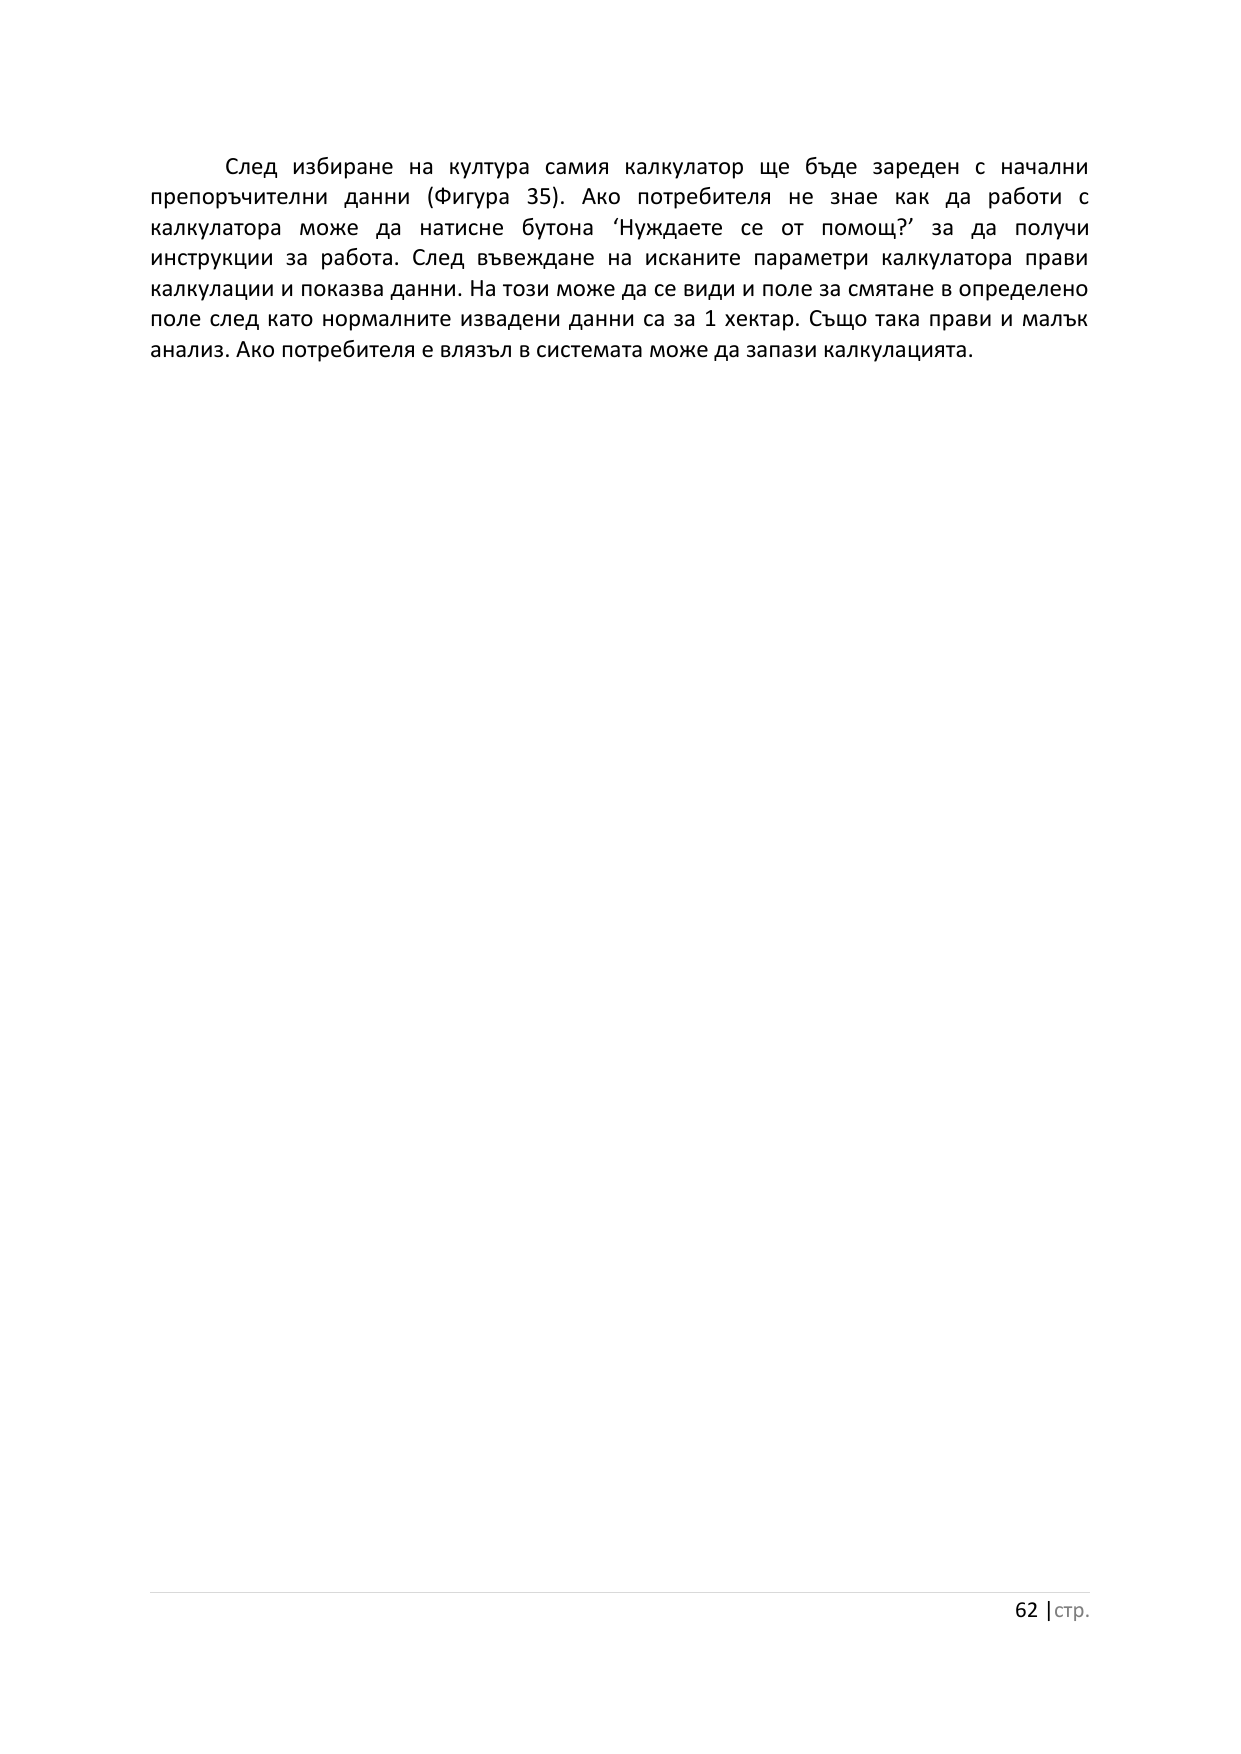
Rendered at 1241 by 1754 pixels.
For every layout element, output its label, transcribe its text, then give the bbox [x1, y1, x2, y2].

text След избиране на култура самия калкулатор ще бъде зареден с начални препоръчителни данни (Фигура 35). Ако потребителя не знае как да работи с калкулатора може да натисне бутона ‘Нуждаете се от помощ?’ за да получи инструкции за работа. След въвеждане на исканите параметри калкулатора прави калкулации и показва данни. На този може да се види и поле за смятане в определено поле след като нормалните извадени данни са за 1 хектар. Също така прави и малък анализ. Ако потребителя е влязъл в системата може да запази калкулацията. [150, 150, 1090, 364]
